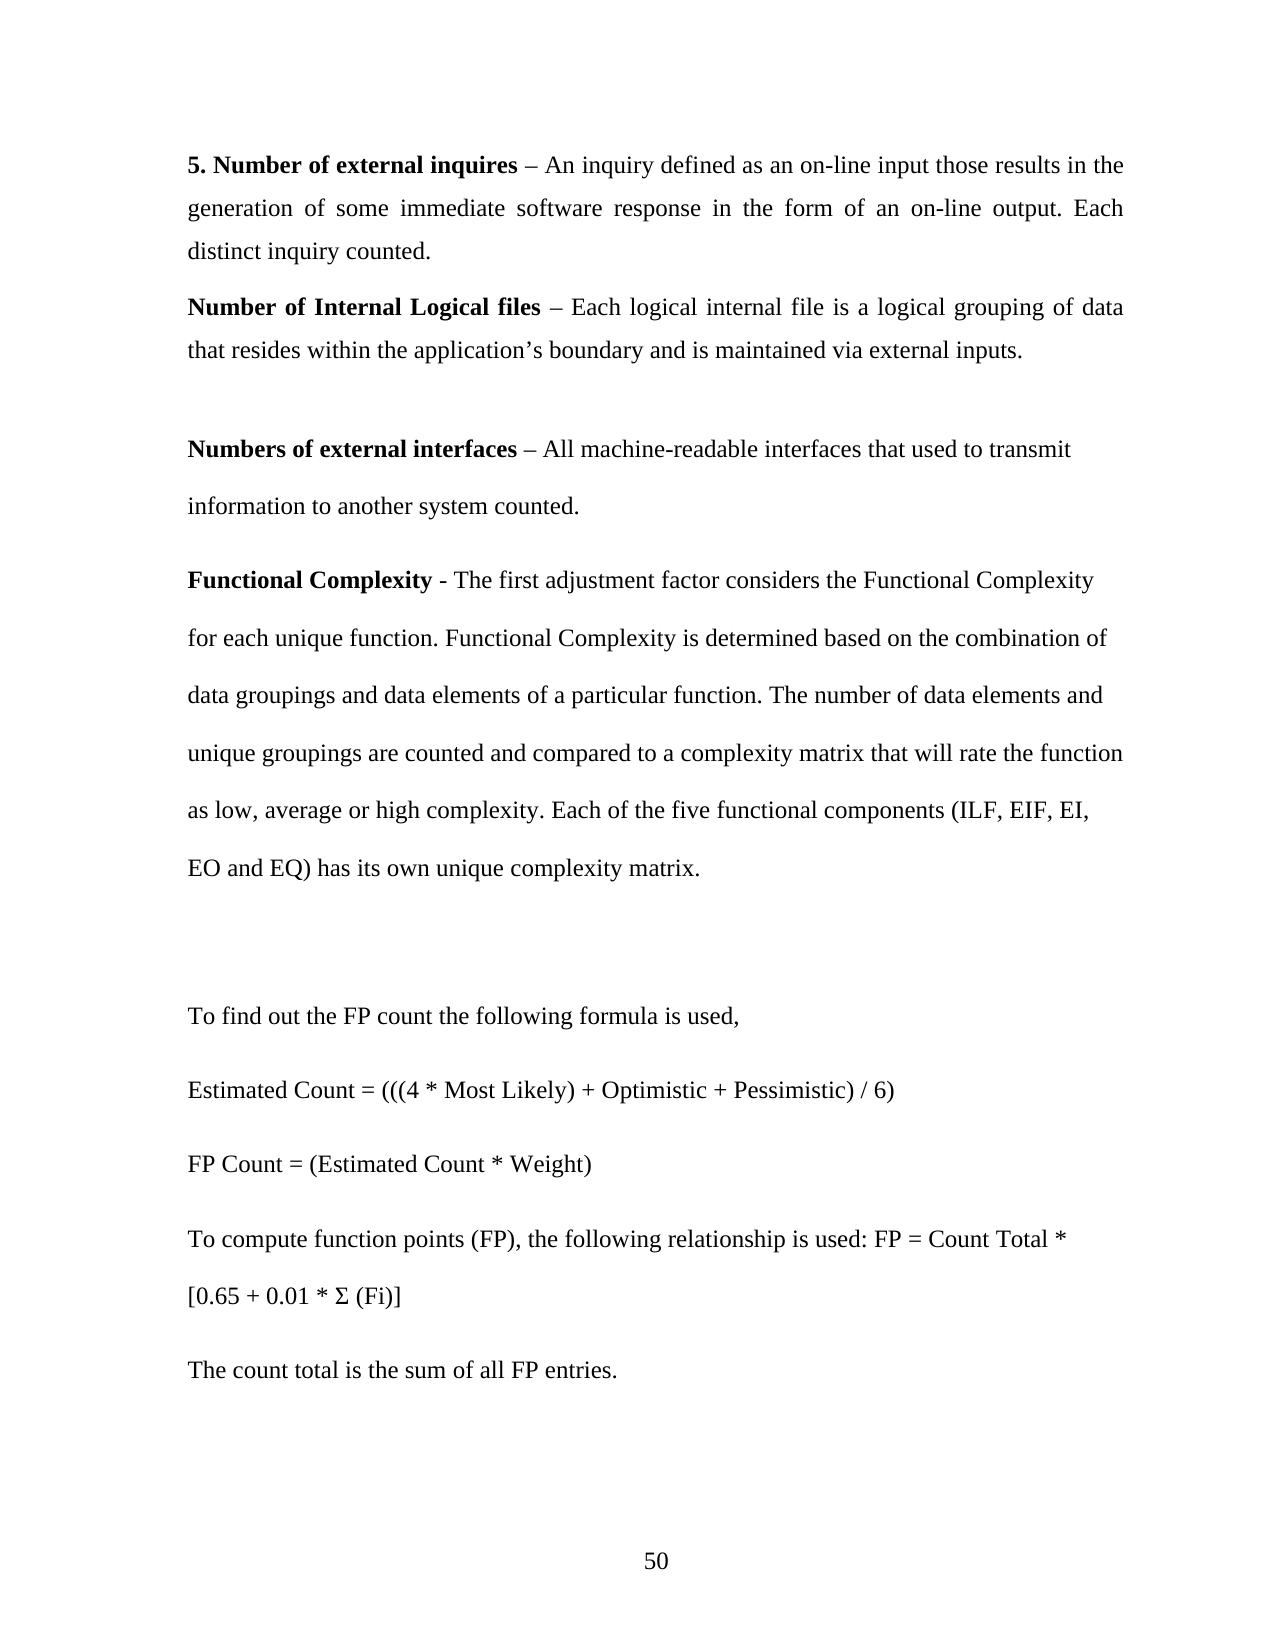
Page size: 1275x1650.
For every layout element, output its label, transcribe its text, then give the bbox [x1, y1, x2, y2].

text The count total is the sum of all FP entries. [187, 1355, 1125, 1384]
text Number of Internal Logical files – Each logical internal file is a logical grouping of data that resides within the application’s boundary and is maintained via external inputs. [187, 315, 1125, 364]
text FP Count = (Estimated Count * Weight) [187, 1149, 1125, 1178]
text Numbers of external interfaces – All machine-readable interfaces that used to transmit information to another system counted. [187, 434, 1125, 520]
text Estimated Count = (((4 * Most Likely) + Optimistic + Pessimistic) / 6) [187, 1075, 1125, 1104]
text 5. Number of external inquires – An inquiry defined as an on-line input those results in the generation of some immediate software response in the form of an on-line output. Each distinct inquiry counted. [187, 150, 1125, 265]
text To compute function points (FP), the following relationship is used: FP = Count Total * [0.65 + 0.01 * Σ (Fi)] [187, 1224, 1125, 1310]
text Functional Complexity - The first adjustment factor considers the Functional Complexity for each unique function. Functional Complexity is determined based on the combination of data groupings and data elements of a particular function. The number of data elements and unique groupings are counted and compared to a complexity matrix that will rate the function as low, average or high complexity. Each of the five functional components (ILF, EIF, EI, EO and EQ) has its own unique complexity matrix. [187, 565, 1125, 882]
text To find out the FP count the following formula is used, [187, 1001, 1125, 1030]
